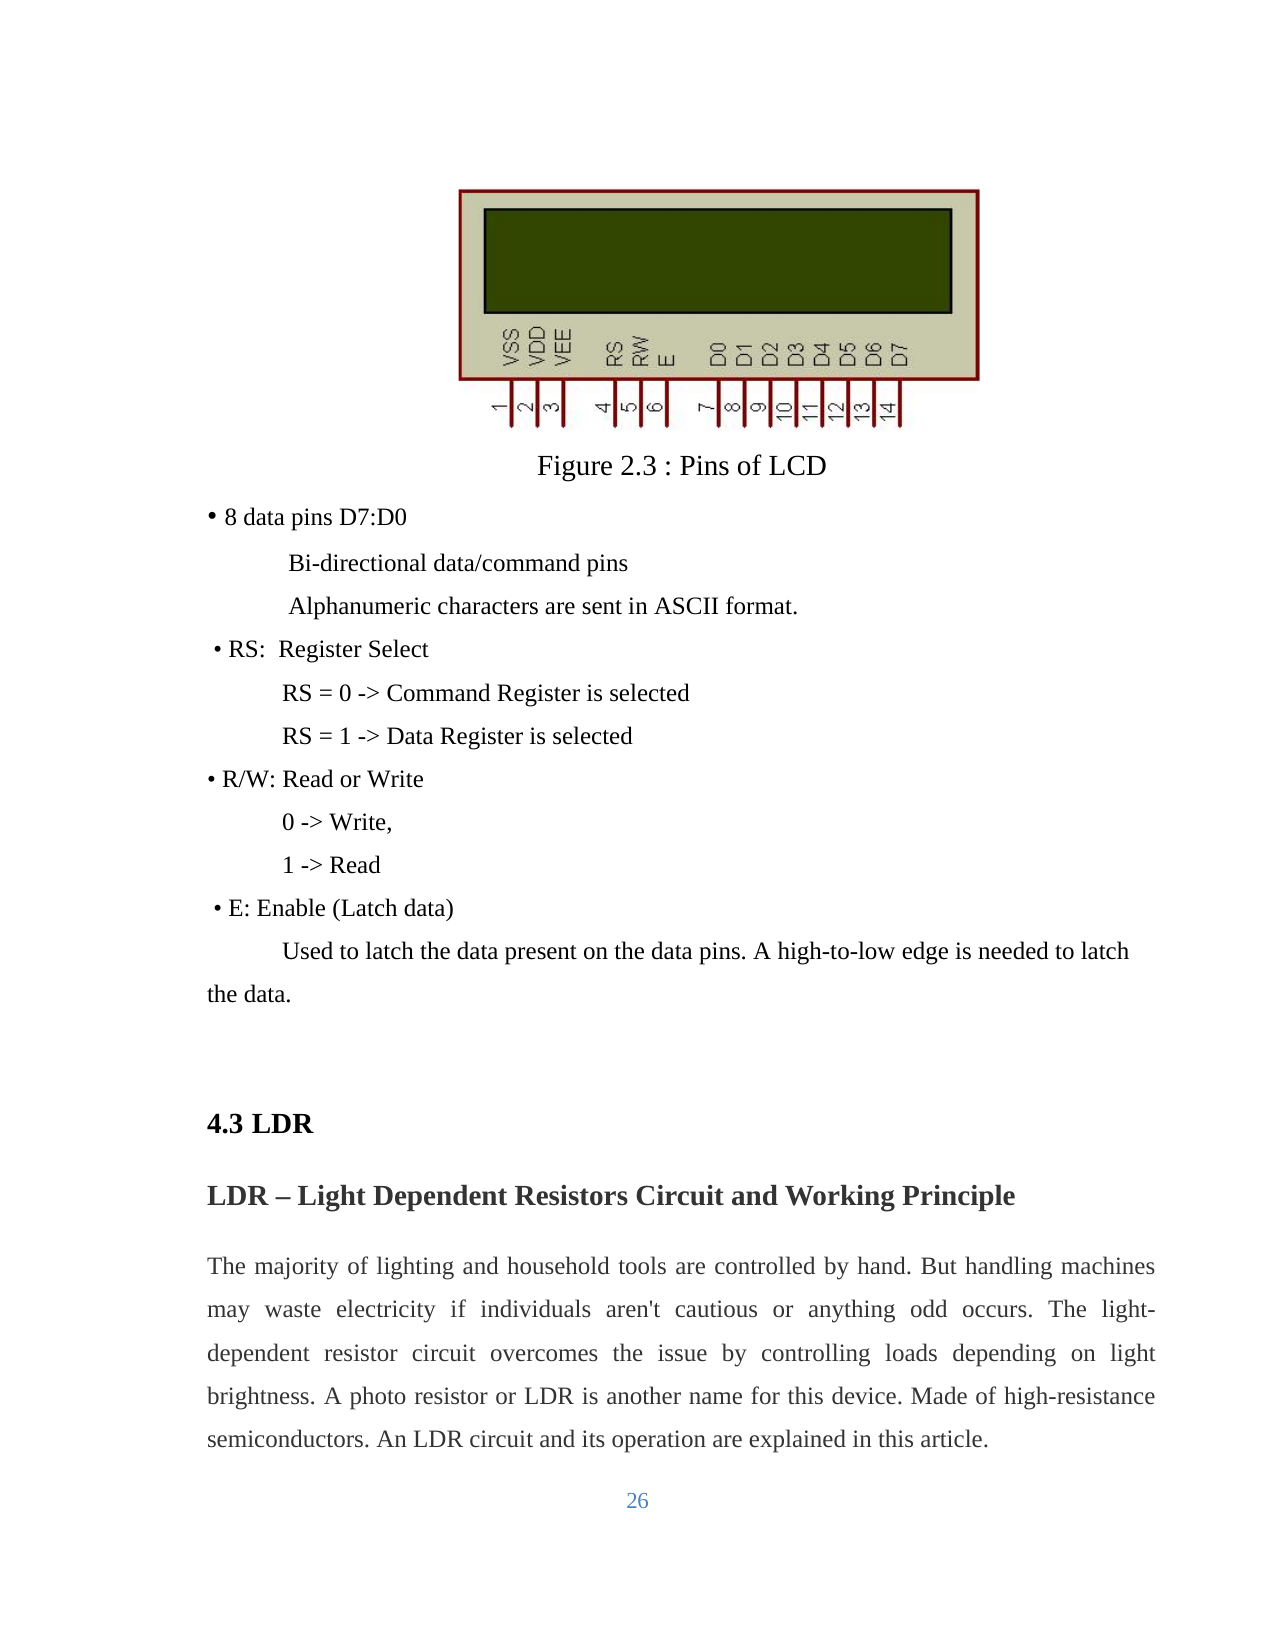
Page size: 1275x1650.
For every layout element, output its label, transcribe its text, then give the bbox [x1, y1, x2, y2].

text 1 -> Read • E: Enable (Latch data) [207, 850, 1157, 922]
text 0 -> Write, [207, 807, 1157, 836]
text RS = 0 -> Command Register is selected RS = 1 -> Data Register is selected [282, 678, 1157, 749]
picture [458, 186, 981, 435]
text Figure 2.3 : Pins of LCD [207, 448, 1157, 481]
text LDR – Light Dependent Resistors Circuit and Working Principle [207, 1178, 1157, 1211]
text Alphanumeric characters are sent in ASCII format. • RS: Register Select [207, 591, 1157, 663]
text Used to latch the data present on the data pins. A high-to-low edge is needed to latch the data. [207, 936, 1157, 1008]
text Bi-directional data/command pins [207, 548, 1157, 577]
text The majority of lighting and household tools are controlled by hand. But handling machines may waste electricity if individuals aren't cautious or anything odd occurs. The light-dependent resistor circuit overcomes the issue by controlling loads depending on light brightness. A photo resistor or LDR is another name for this device. Made of high-resistance semiconductors. An LDR circuit and its operation are explained in this article. [207, 1251, 1157, 1453]
text • 8 data pins D7:D0 [207, 498, 1157, 532]
text • R/W: Read or Write [207, 764, 1157, 793]
list LDR [207, 1107, 1157, 1140]
